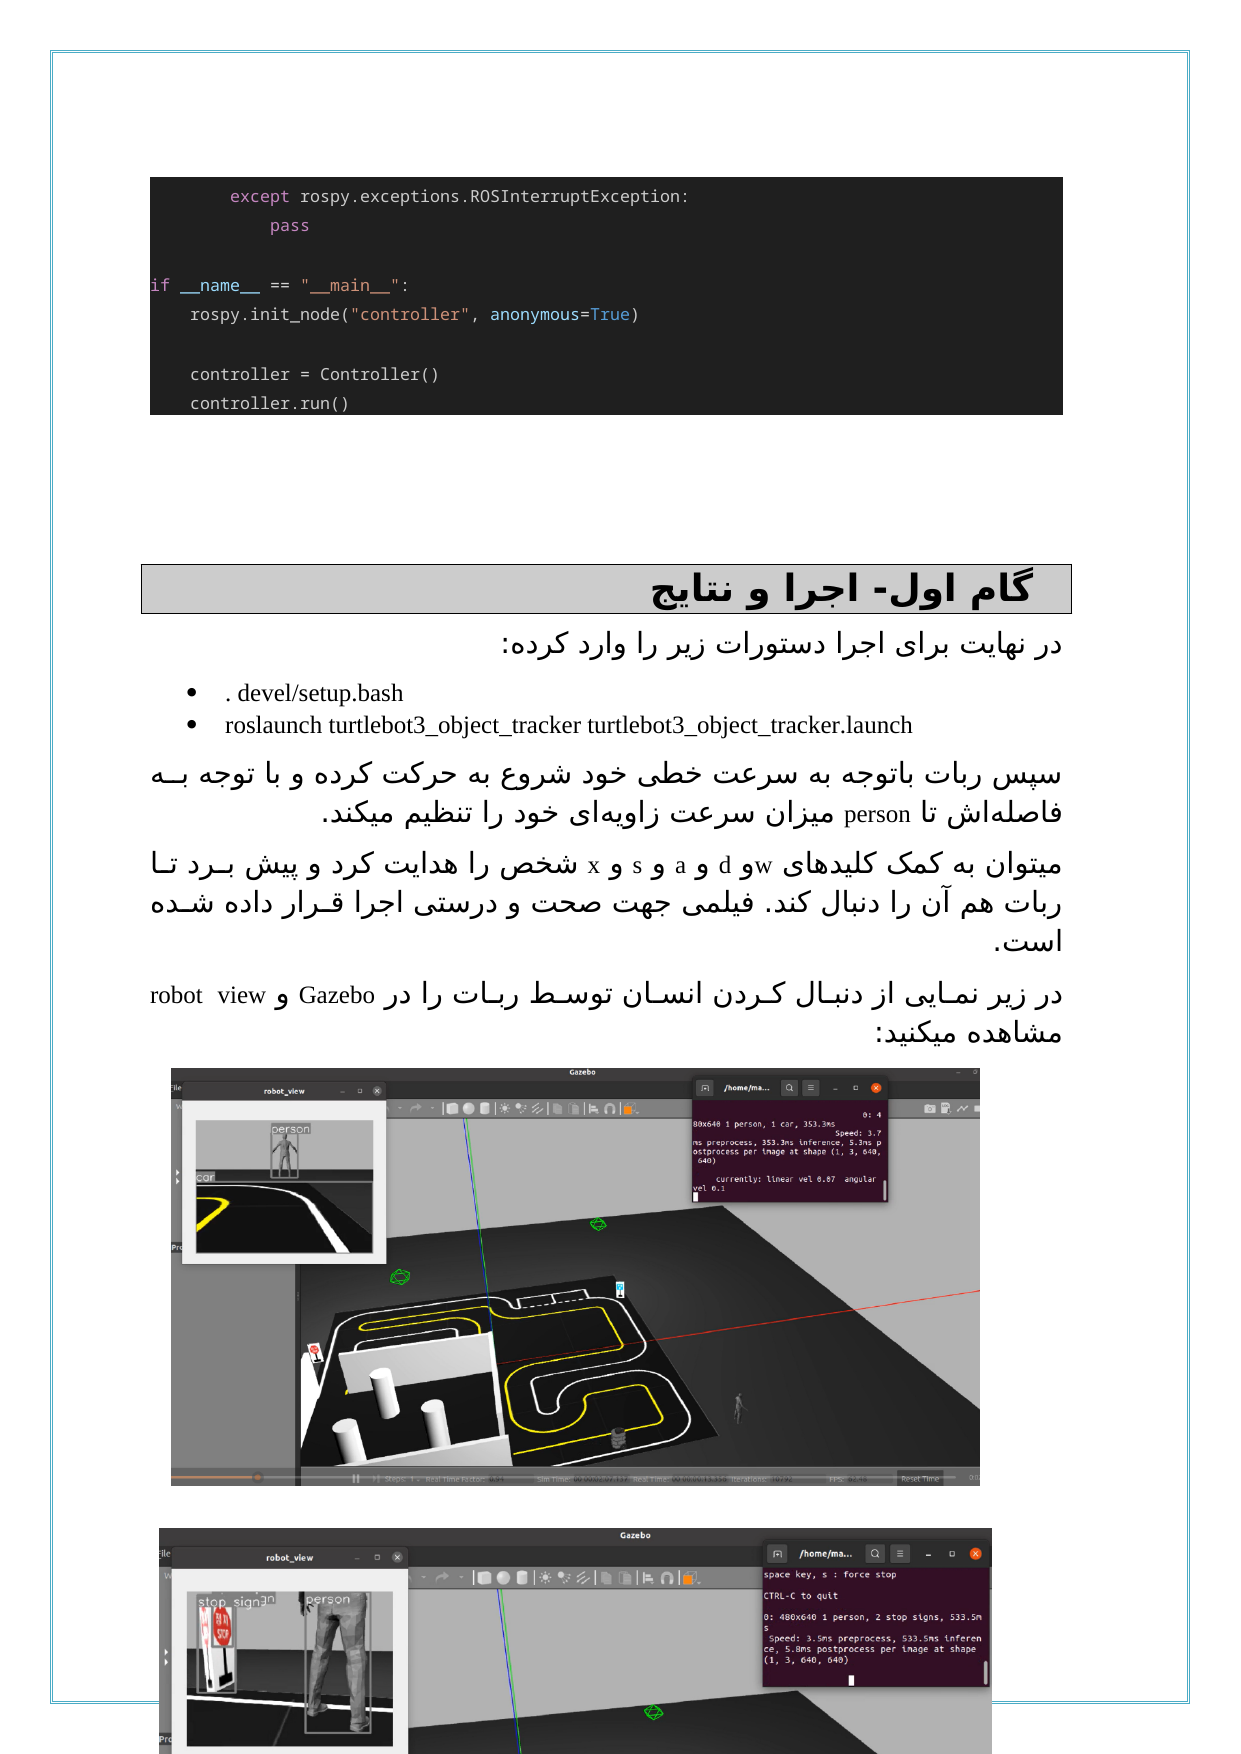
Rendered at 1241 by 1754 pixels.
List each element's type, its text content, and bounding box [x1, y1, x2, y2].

text میتوان به کمک کلیدهای wو d و a و s و x شخص را هدایت کرد و پیش برد تا ربات هم آن را دنبال کند. فیلمی جهت صحت و درستی اجرا قرار داده شده است. [150, 847, 1063, 958]
subtitle گام اول- اجرا و نتایج [142, 565, 1071, 613]
text if __name__ == "__main__": [150, 266, 1063, 296]
text controller.run() [150, 385, 1063, 415]
text pass [150, 207, 1063, 237]
picture [171, 1068, 980, 1486]
list . devel/setup.bash [187, 678, 1063, 706]
text except rospy.exceptions.ROSInterruptException: [150, 177, 1063, 207]
text controller = Controller() [150, 355, 1063, 385]
text سپس ربات باتوجه به سرعت خطی خود شروع به حرکت کرده و با توجه به فاصله‌اش تا person میزان سرعت زاویه‌ای خود را تنظیم میکند. [150, 756, 1063, 829]
text در زیر نمایی از دنبال کردن انسان توسط ربات را در Gazebo و robot view مشاهده میکنید: [150, 976, 1063, 1049]
text rospy.init_node("controller", anonymous=True) [150, 296, 1063, 326]
picture [159, 1528, 992, 1754]
list roslaunch turtlebot3_object_tracker turtlebot3_object_tracker.launch [187, 711, 1063, 739]
text در نهایت برای اجرا دستورات زیر را وارد کرده: [150, 626, 1063, 660]
